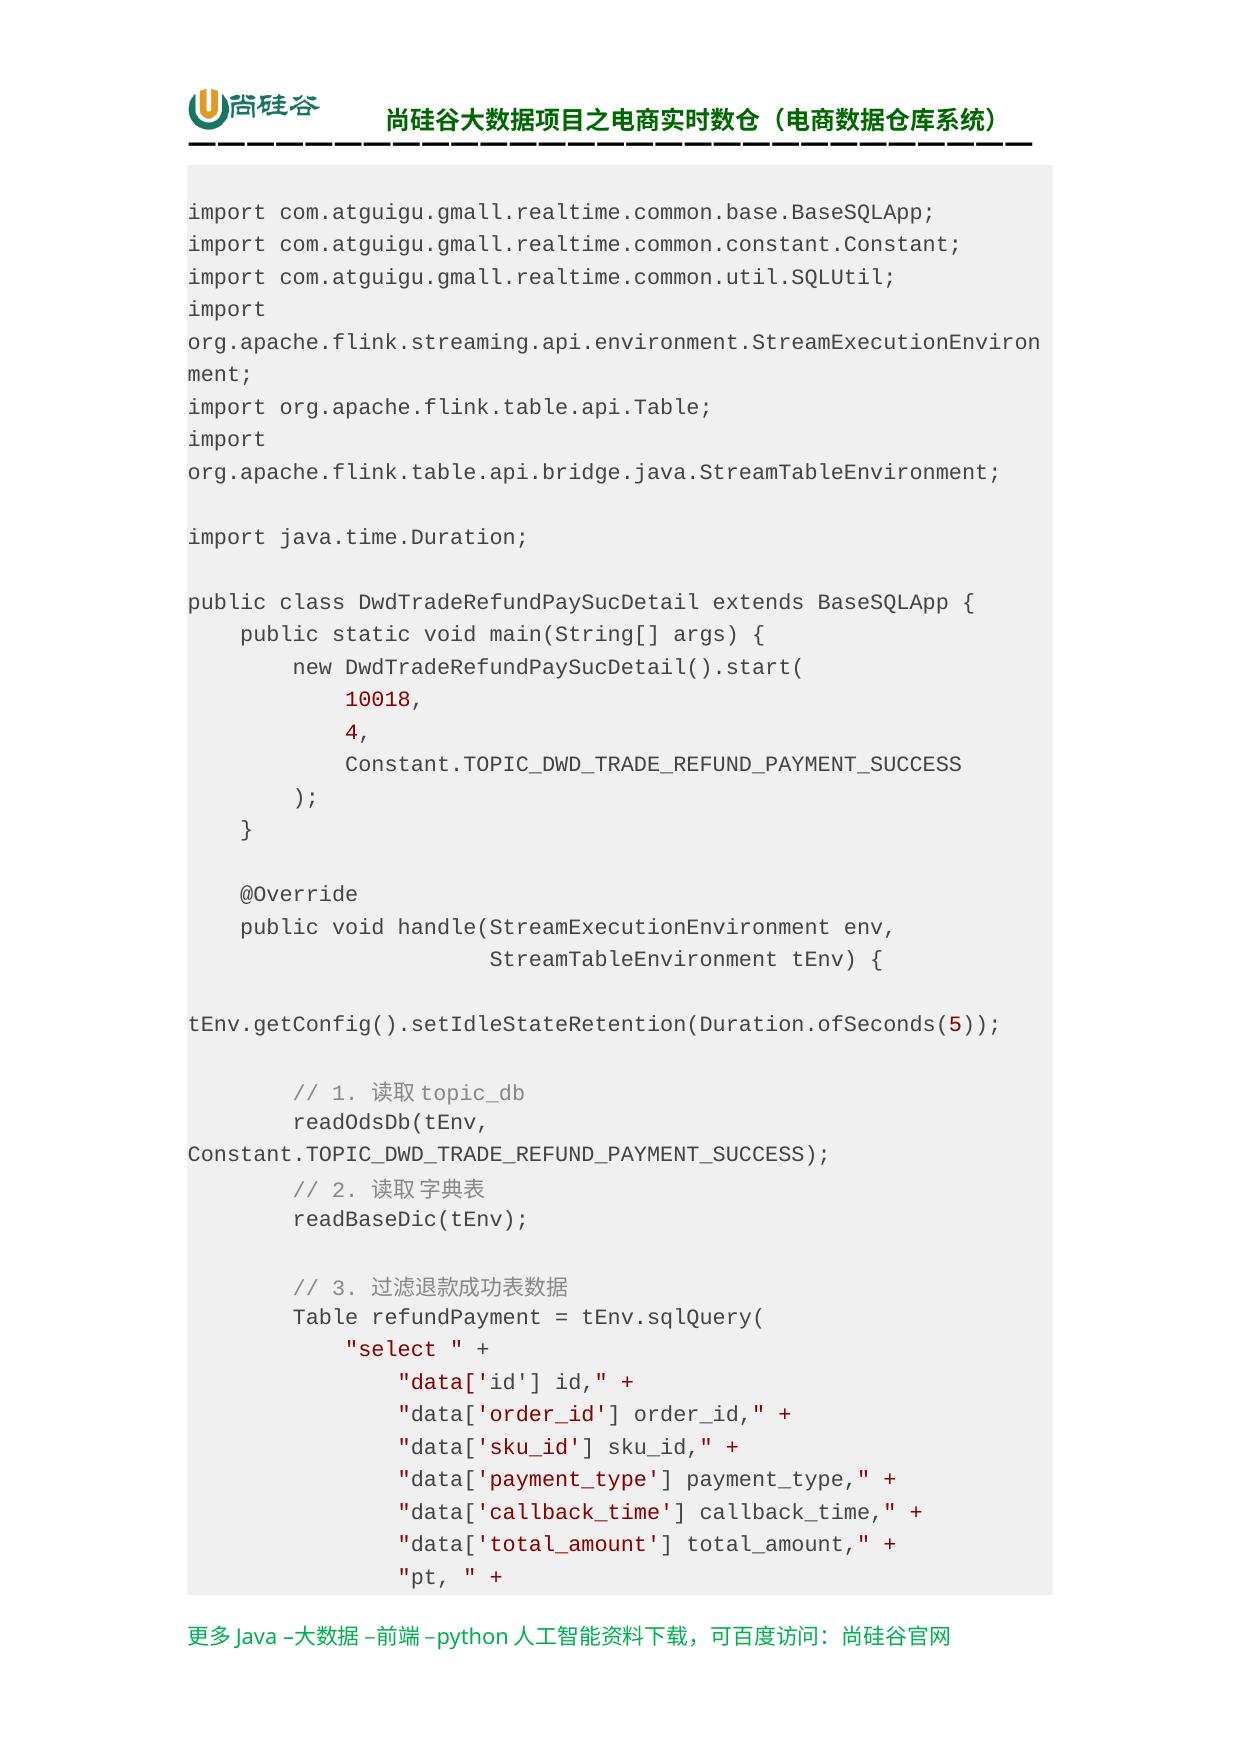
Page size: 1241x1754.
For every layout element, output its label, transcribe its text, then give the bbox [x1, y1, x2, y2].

text "data['payment_type'] payment_type," + [187, 1465, 1053, 1497]
text Constant.TOPIC_DWD_TRADE_REFUND_PAYMENT_SUCCESS [187, 750, 1053, 782]
text import com.atguigu.gmall.realtime.common.base.BaseSQLApp; [187, 197, 1053, 230]
text "select " + [187, 1335, 1053, 1367]
text } [187, 815, 1053, 847]
text public void handle(StreamExecutionEnvironment env, [187, 912, 1053, 945]
text ); [187, 782, 1053, 815]
text import org.apache.flink.streaming.api.environment.StreamExecutionEnvironment; [187, 295, 1053, 392]
text // 3. 过滤退款成功表数据 [187, 1270, 1053, 1302]
text public static void main(String[] args) { [187, 620, 1053, 652]
picture [187, 88, 320, 130]
text "pt, " + [187, 1562, 1053, 1595]
text StreamTableEnvironment tEnv) { [187, 945, 1053, 977]
text "data['order_id'] order_id," + [187, 1400, 1053, 1432]
text "data['callback_time'] callback_time," + [187, 1497, 1053, 1530]
text "data['id'] id," + [187, 1367, 1053, 1400]
text // 2. 读取 字典表 [187, 1172, 1053, 1205]
text // 1. 读取 topic_db [187, 1075, 1053, 1107]
text readBaseDic(tEnv); [187, 1205, 1053, 1237]
text "data['total_amount'] total_amount," + [187, 1530, 1053, 1562]
text public class DwdTradeRefundPaySucDetail extends BaseSQLApp { [187, 587, 1053, 620]
text import java.time.Duration; [187, 522, 1053, 555]
text 10018, [187, 685, 1053, 717]
text 4, [187, 717, 1053, 750]
text "data['sku_id'] sku_id," + [187, 1432, 1053, 1465]
text readOdsDb(tEnv, Constant.TOPIC_DWD_TRADE_REFUND_PAYMENT_SUCCESS); [187, 1107, 1053, 1172]
text @Override [187, 880, 1053, 912]
text tEnv.getConfig().setIdleStateRetention(Duration.ofSeconds(5)); [187, 977, 1053, 1042]
text import com.atguigu.gmall.realtime.common.constant.Constant; [187, 230, 1053, 262]
text import com.atguigu.gmall.realtime.common.util.SQLUtil; [187, 262, 1053, 295]
text import org.apache.flink.table.api.bridge.java.StreamTableEnvironment; [187, 425, 1053, 490]
text new DwdTradeRefundPaySucDetail().start( [187, 652, 1053, 685]
text import org.apache.flink.table.api.Table; [187, 392, 1053, 425]
text Table refundPayment = tEnv.sqlQuery( [187, 1302, 1053, 1335]
